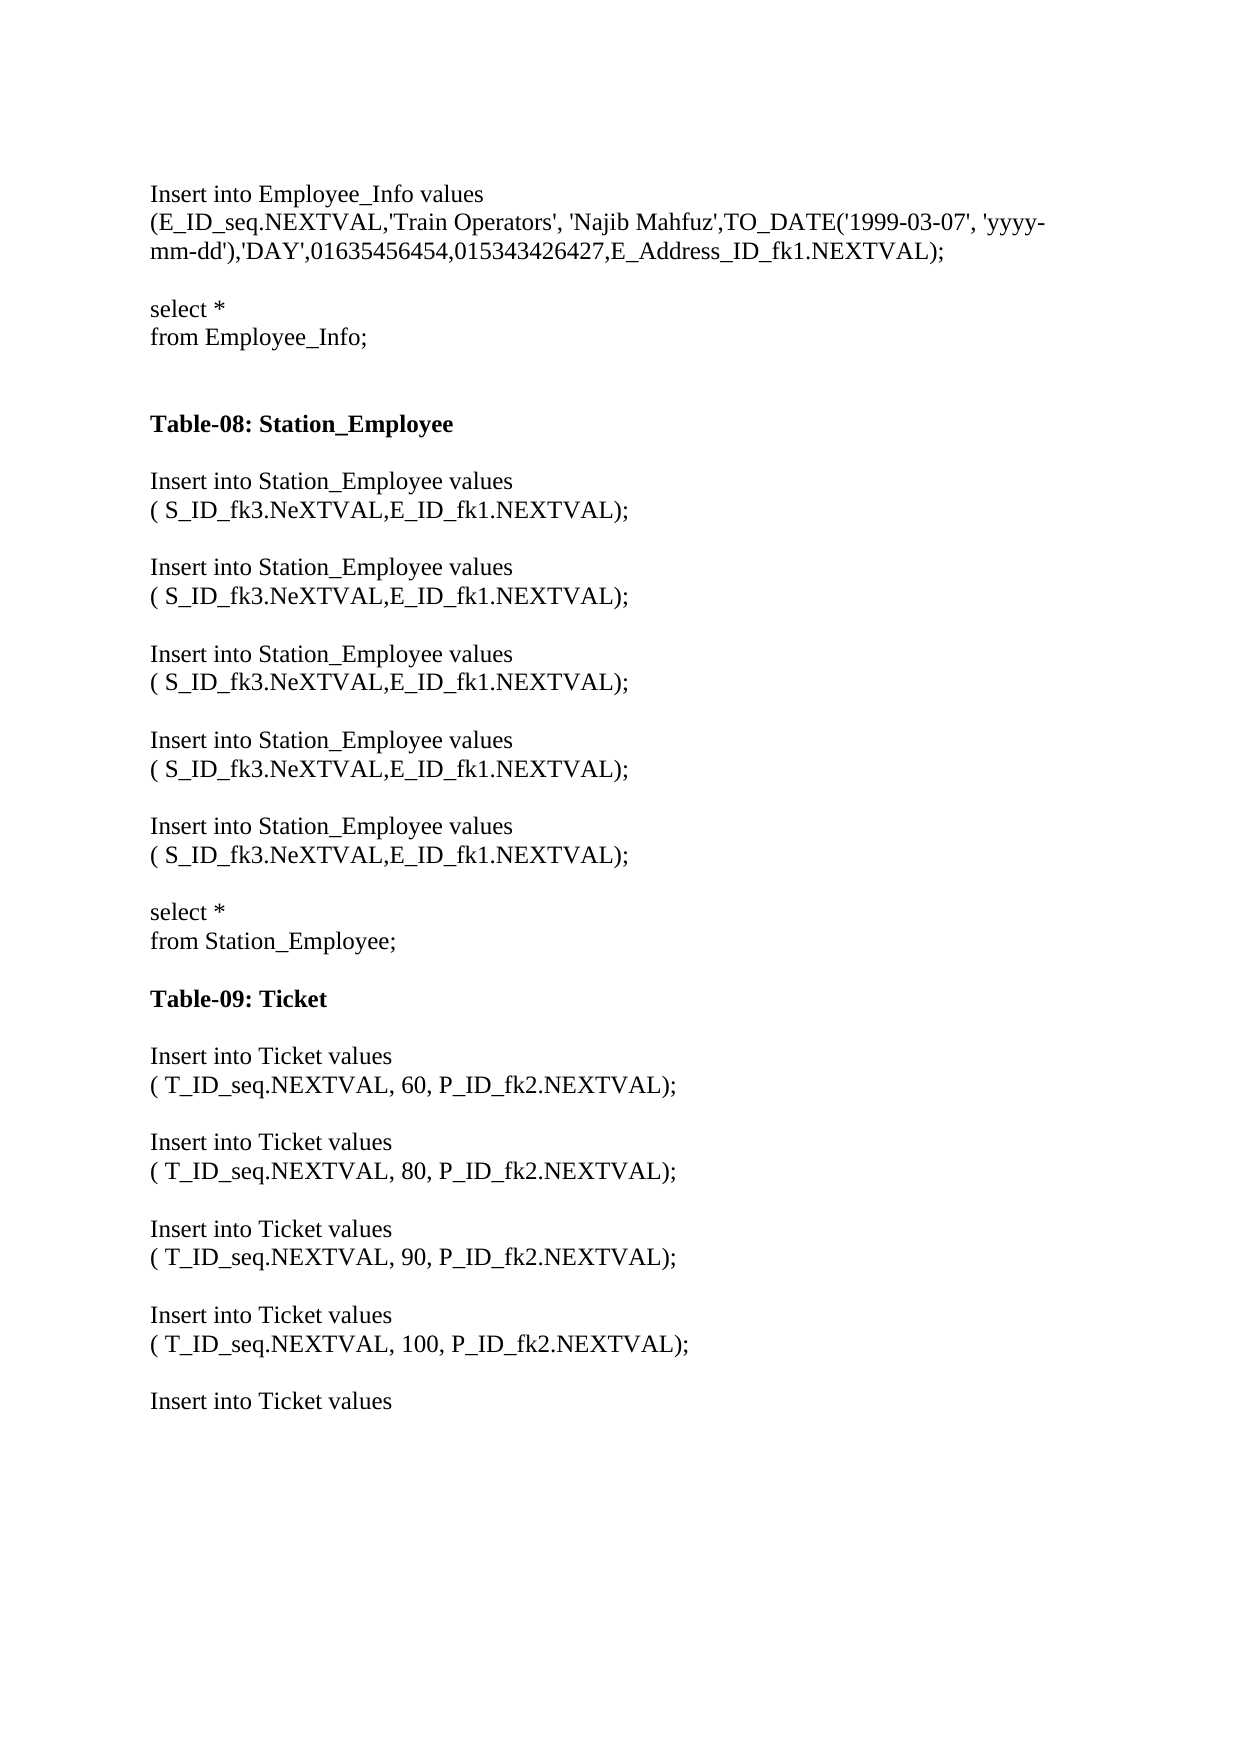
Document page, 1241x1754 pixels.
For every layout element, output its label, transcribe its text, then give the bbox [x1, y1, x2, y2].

text Table-08: Station_Employee [150, 409, 1090, 437]
text ( S_ID_fk3.NeXTVAL,E_ID_fk1.NEXTVAL); [150, 667, 1090, 696]
text (E_ID_seq.NEXTVAL,'Train Operators', 'Najib Mahfuz',TO_DATE('1999-03-07', 'yyyy-mm-dd'),'DAY',01635456454,015343426427,E_Address_ID_fk1.NEXTVAL); [150, 207, 1090, 265]
text select * [150, 294, 1090, 322]
text ( S_ID_fk3.NeXTVAL,E_ID_fk1.NEXTVAL); [150, 495, 1090, 524]
text Insert into Employee_Info values [150, 179, 1090, 207]
text Insert into Ticket values [150, 1127, 1090, 1156]
text Insert into Ticket values [150, 1214, 1090, 1242]
text Table-09: Ticket [150, 984, 1090, 1012]
text Insert into Station_Employee values [150, 725, 1090, 754]
text ( S_ID_fk3.NeXTVAL,E_ID_fk1.NEXTVAL); [150, 581, 1090, 610]
text ( S_ID_fk3.NeXTVAL,E_ID_fk1.NEXTVAL); [150, 840, 1090, 869]
text Insert into Station_Employee values [150, 466, 1090, 495]
text ( T_ID_seq.NEXTVAL, 80, P_ID_fk2.NEXTVAL); [150, 1156, 1090, 1185]
text from Station_Employee; [150, 926, 1090, 955]
text Insert into Station_Employee values [150, 639, 1090, 667]
text select * [150, 897, 1090, 926]
text ( S_ID_fk3.NeXTVAL,E_ID_fk1.NEXTVAL); [150, 754, 1090, 782]
text Insert into Ticket values [150, 1041, 1090, 1070]
text from Employee_Info; [150, 322, 1090, 351]
text Insert into Ticket values [150, 1300, 1090, 1329]
text ( T_ID_seq.NEXTVAL, 90, P_ID_fk2.NEXTVAL); [150, 1242, 1090, 1271]
text Insert into Ticket values [150, 1386, 1090, 1415]
text Insert into Station_Employee values [150, 811, 1090, 840]
text ( T_ID_seq.NEXTVAL, 60, P_ID_fk2.NEXTVAL); [150, 1070, 1090, 1099]
text ( T_ID_seq.NEXTVAL, 100, P_ID_fk2.NEXTVAL); [150, 1329, 1090, 1357]
text Insert into Station_Employee values [150, 552, 1090, 581]
